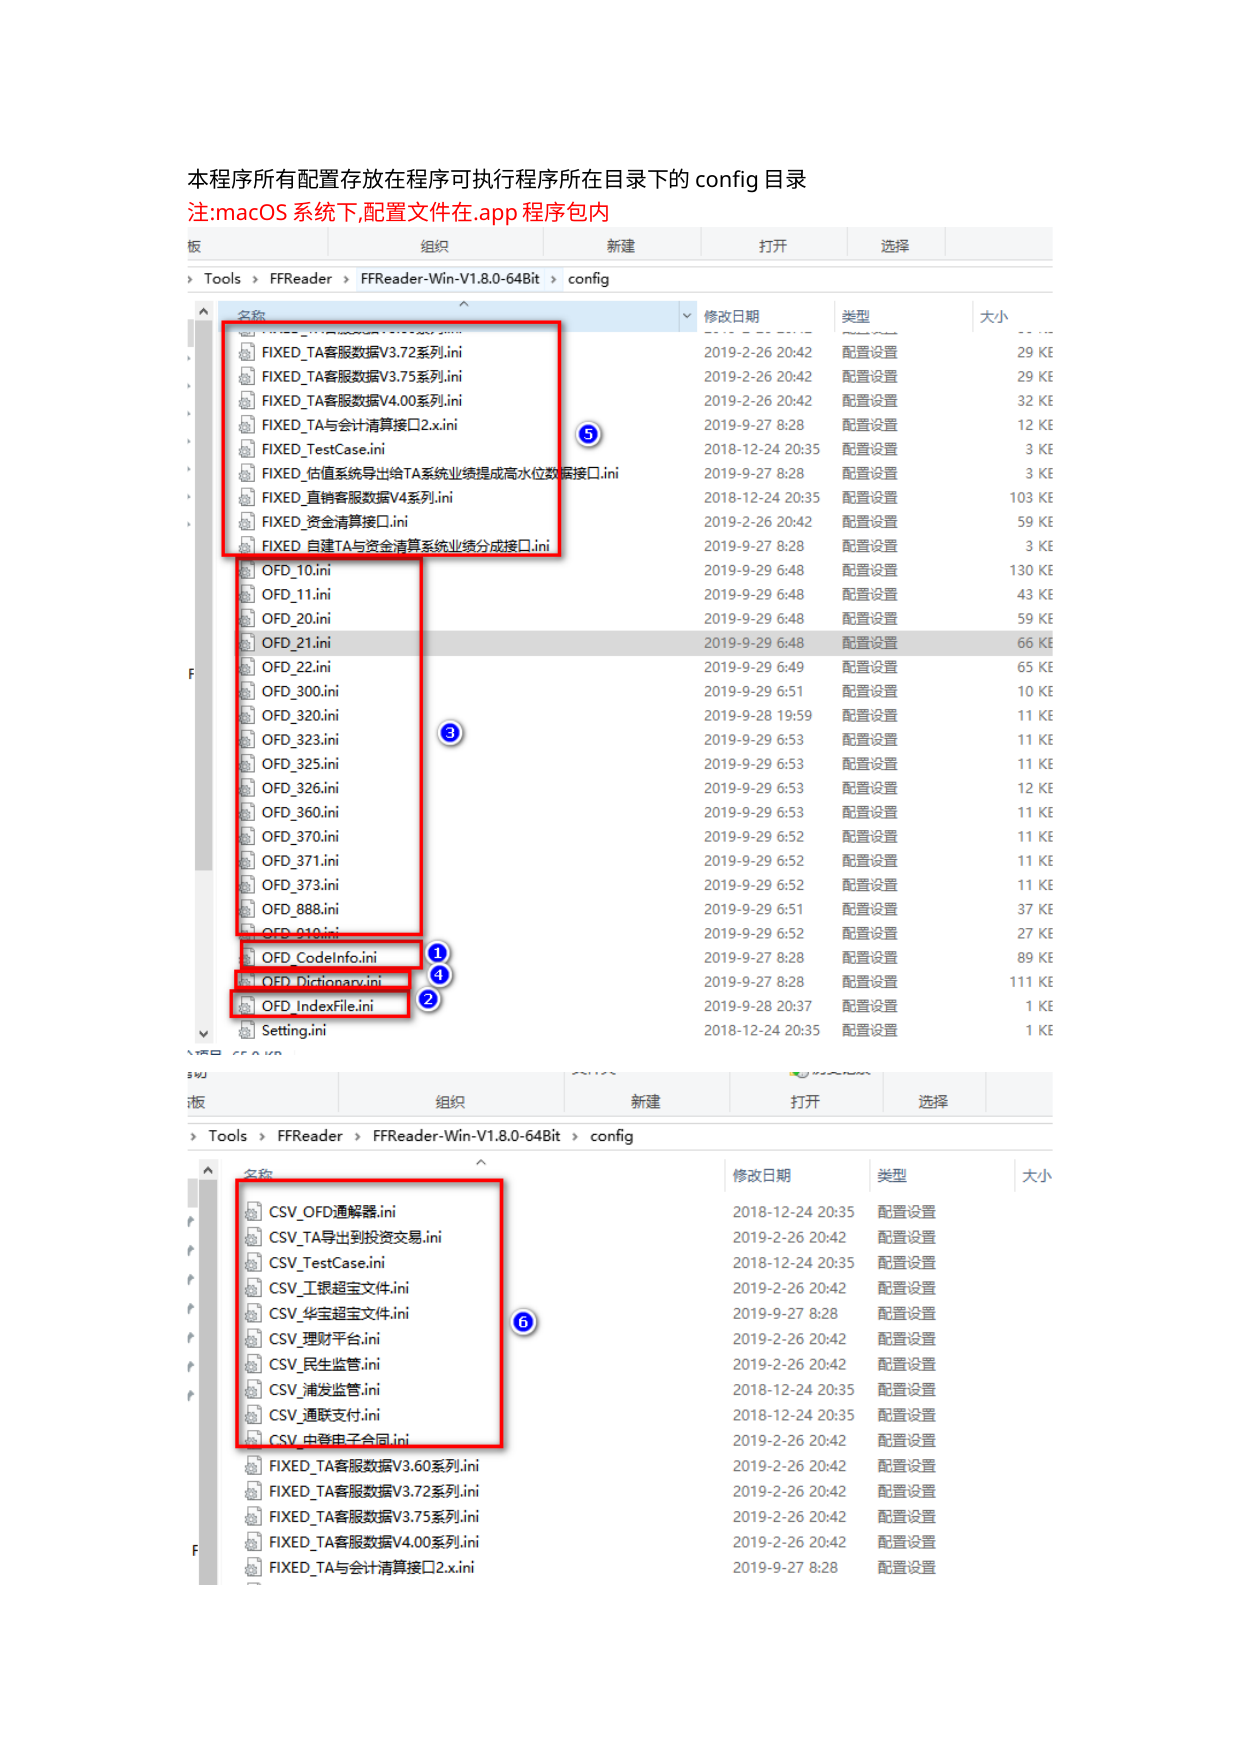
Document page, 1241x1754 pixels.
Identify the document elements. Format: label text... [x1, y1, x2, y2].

picture [187, 1072, 1053, 1585]
picture [187, 227, 1053, 1055]
text 本程序所有配置存放在程序可执行程序所在目录下的config目录 [187, 162, 1053, 194]
text 注:macOS系统下,配置文件在.app程序包内 [187, 194, 1053, 227]
